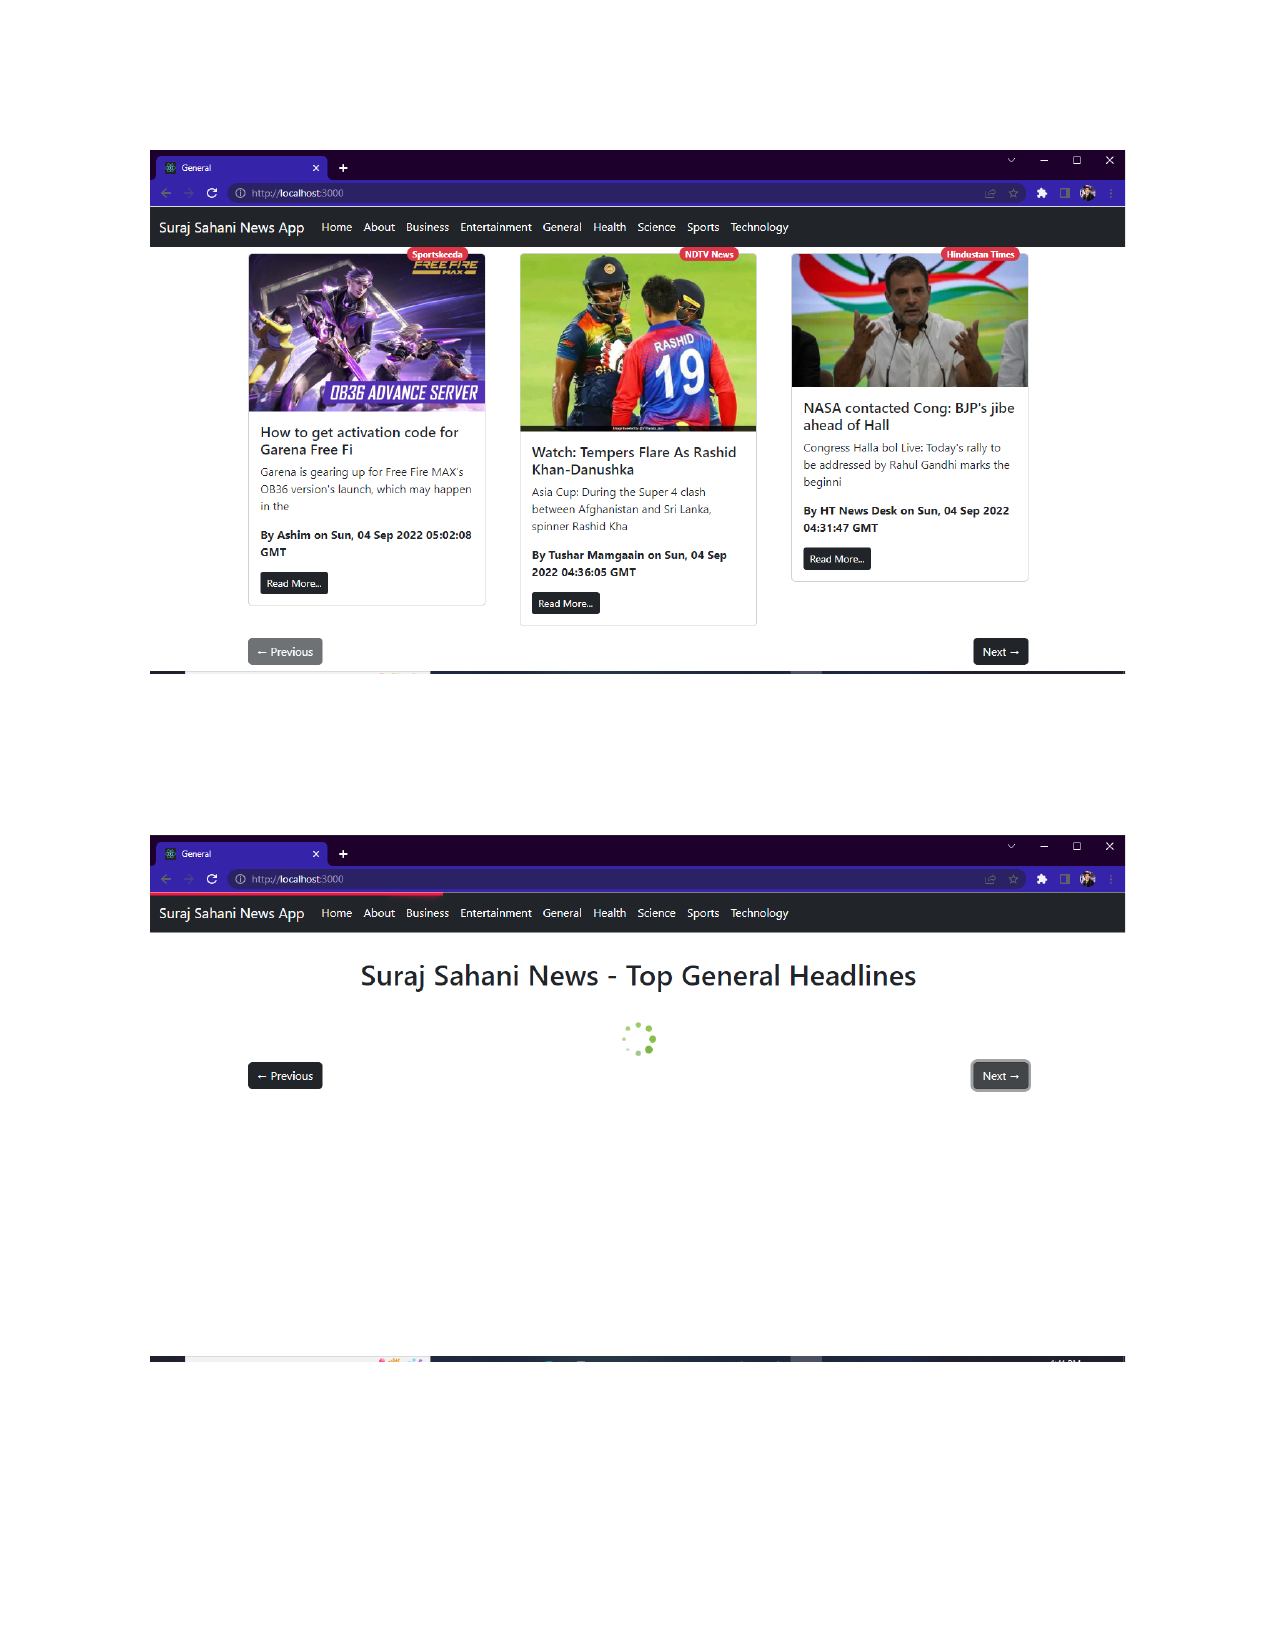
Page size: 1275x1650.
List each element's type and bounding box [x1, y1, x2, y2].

picture [150, 835, 1125, 1362]
picture [150, 150, 1125, 674]
